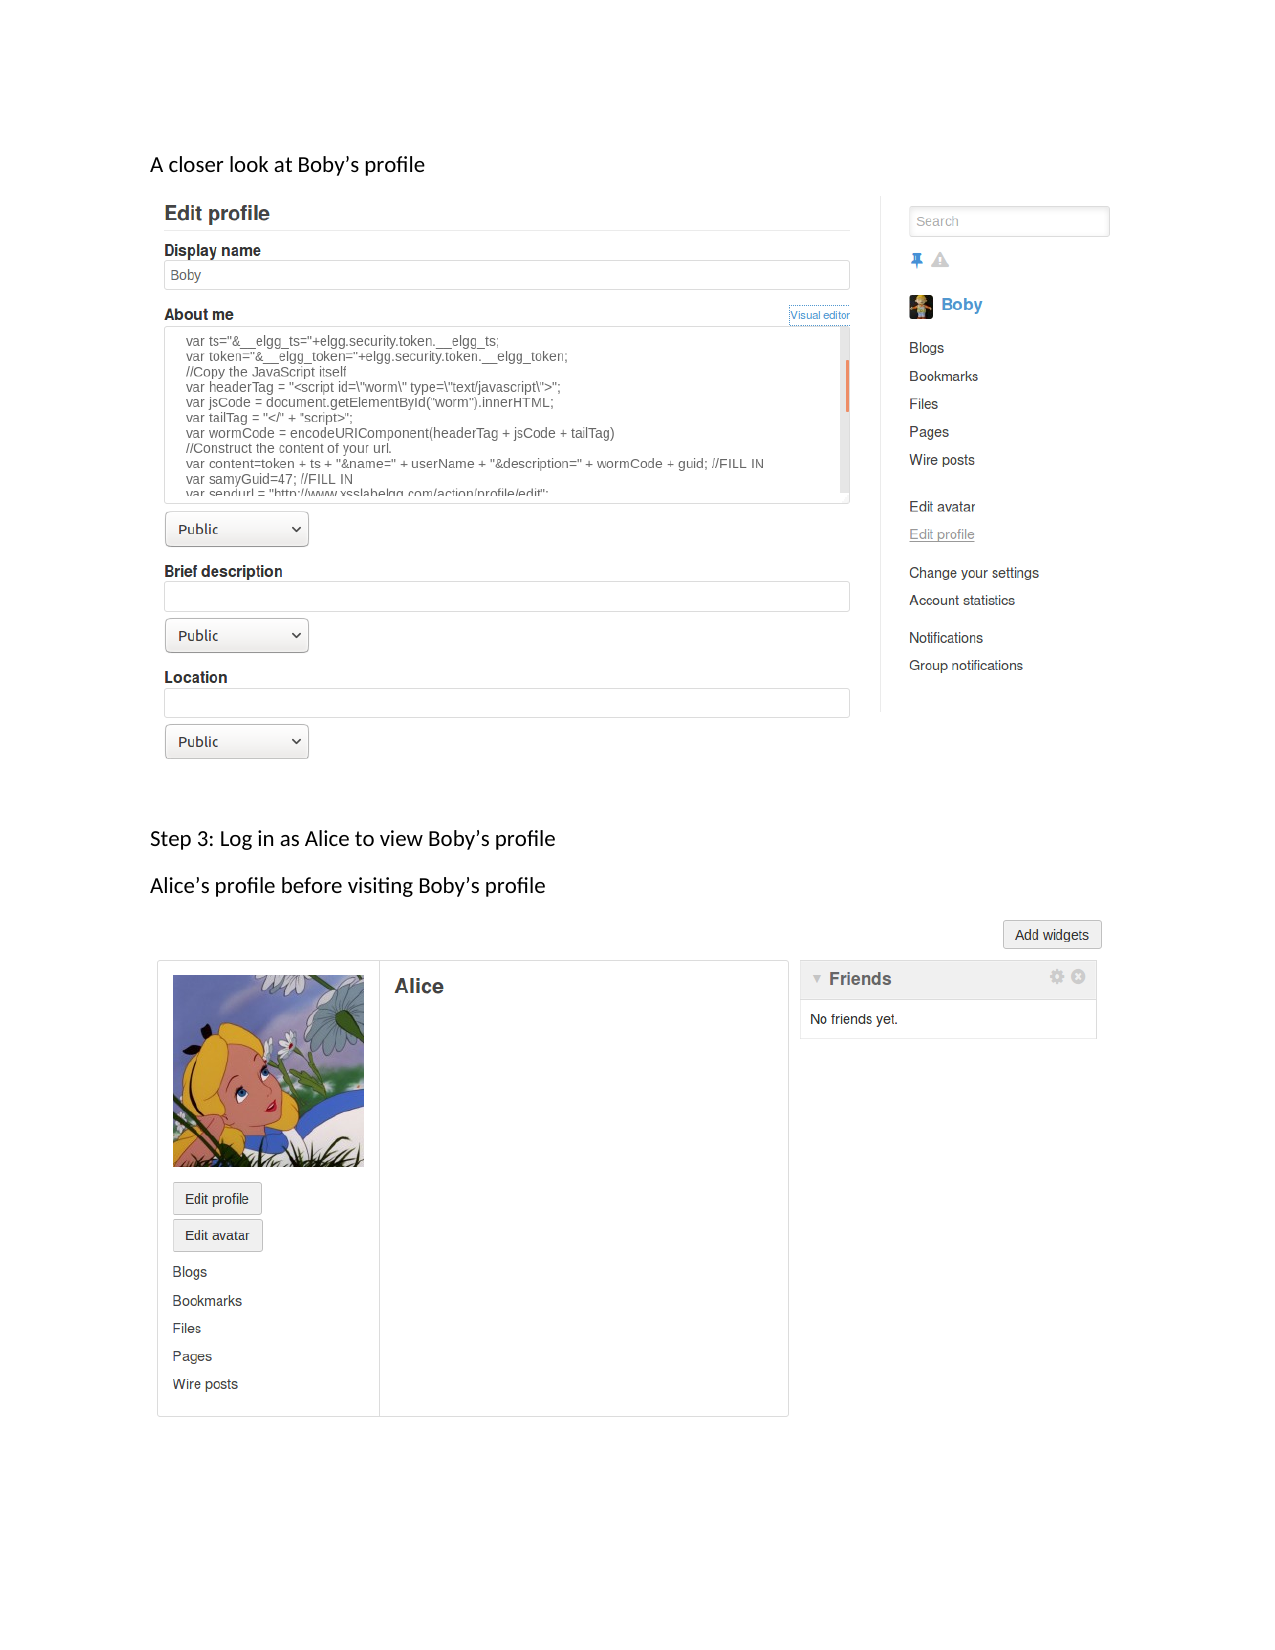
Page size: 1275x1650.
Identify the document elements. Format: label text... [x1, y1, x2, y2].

picture [150, 917, 1125, 1428]
text Alice’s profile before visiting Boby’s profile [150, 871, 1125, 899]
picture [150, 196, 1125, 759]
text A closer look at Boby’s profile [150, 150, 1125, 178]
text Step 3: Log in as Alice to view Boby’s profile [150, 824, 1125, 852]
